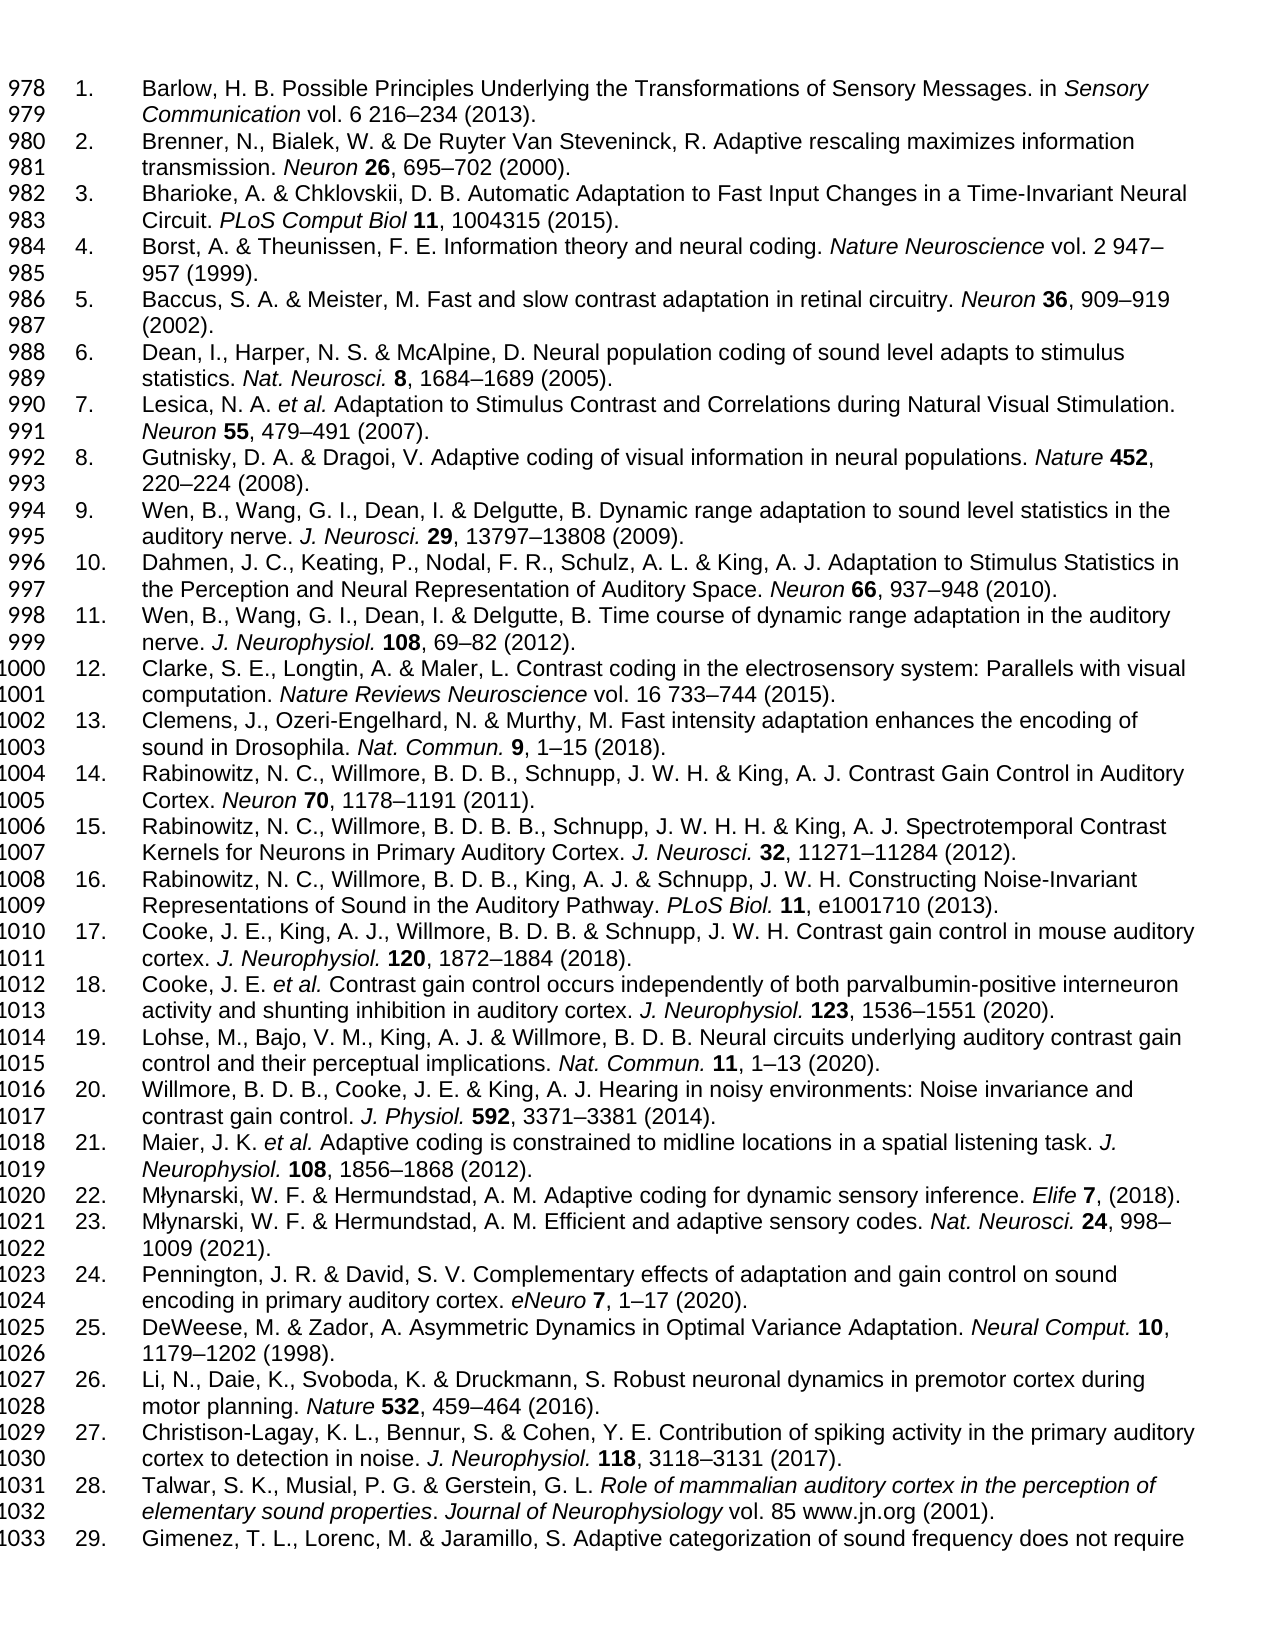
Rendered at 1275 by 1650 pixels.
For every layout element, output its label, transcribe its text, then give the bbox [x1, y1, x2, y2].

text 24. Pennington, J. R. & David, S. V. Complementary effects of adaptation and gain control on sound encoding in primary auditory cortex. eNeuro 7, 1–17 (2020). [75, 1261, 1200, 1314]
text 17. Cooke, J. E., King, A. J., Willmore, B. D. B. & Schnupp, J. W. H. Contrast gain control in mouse auditory cortex. J. Neurophysiol. 120, 1872–1884 (2018). [75, 918, 1200, 971]
text 8. Gutnisky, D. A. & Dragoi, V. Adaptive coding of visual information in neural populations. Nature 452, 220–224 (2008). [75, 444, 1200, 497]
text 14. Rabinowitz, N. C., Willmore, B. D. B., Schnupp, J. W. H. & King, A. J. Contrast Gain Control in Auditory Cortex. Neuron 70, 1178–1191 (2011). [75, 760, 1200, 813]
text 13. Clemens, J., Ozeri-Engelhard, N. & Murthy, M. Fast intensity adaptation enhances the encoding of sound in Drosophila. Nat. Commun. 9, 1–15 (2018). [75, 707, 1200, 760]
text 10. Dahmen, J. C., Keating, P., Nodal, F. R., Schulz, A. L. & King, A. J. Adaptation to Stimulus Statistics in the Perception and Neural Representation of Auditory Space. Neuron 66, 937–948 (2010). [75, 549, 1200, 602]
text 16. Rabinowitz, N. C., Willmore, B. D. B., King, A. J. & Schnupp, J. W. H. Constructing Noise-Invariant Representations of Sound in the Auditory Pathway. PLoS Biol. 11, e1001710 (2013). [75, 866, 1200, 918]
text 6. Dean, I., Harper, N. S. & McAlpine, D. Neural population coding of sound level adapts to stimulus statistics. Nat. Neurosci. 8, 1684–1689 (2005). [75, 338, 1200, 391]
text 21. Maier, J. K. et al. Adaptive coding is constrained to midline locations in a spatial listening task. J. Neurophysiol. 108, 1856–1868 (2012). [75, 1129, 1200, 1182]
text 11. Wen, B., Wang, G. I., Dean, I. & Delgutte, B. Time course of dynamic range adaptation in the auditory nerve. J. Neurophysiol. 108, 69–82 (2012). [75, 602, 1200, 655]
text 1. Barlow, H. B. Possible Principles Underlying the Transformations of Sensory Messages. in Sensory Communication vol. 6 216–234 (2013). [75, 75, 1200, 128]
text 12. Clarke, S. E., Longtin, A. & Maler, L. Contrast coding in the electrosensory system: Parallels with visual computation. Nature Reviews Neuroscience vol. 16 733–744 (2015). [75, 655, 1200, 707]
text 28. Talwar, S. K., Musial, P. G. & Gerstein, G. L. Role of mammalian auditory cortex in the perception of elementary sound properties. Journal of Neurophysiology vol. 85 www.jn.org (2001). [75, 1472, 1200, 1524]
text 3. Bharioke, A. & Chklovskii, D. B. Automatic Adaptation to Fast Input Changes in a Time-Invariant Neural Circuit. PLoS Comput Biol 11, 1004315 (2015). [75, 180, 1200, 233]
text 18. Cooke, J. E. et al. Contrast gain control occurs independently of both parvalbumin-positive interneuron activity and shunting inhibition in auditory cortex. J. Neurophysiol. 123, 1536–1551 (2020). [75, 971, 1200, 1024]
text 4. Borst, A. & Theunissen, F. E. Information theory and neural coding. Nature Neuroscience vol. 2 947–957 (1999). [75, 233, 1200, 286]
text 27. Christison-Lagay, K. L., Bennur, S. & Cohen, Y. E. Contribution of spiking activity in the primary auditory cortex to detection in noise. J. Neurophysiol. 118, 3118–3131 (2017). [75, 1419, 1200, 1472]
text 22. Młynarski, W. F. & Hermundstad, A. M. Adaptive coding for dynamic sensory inference. Elife 7, (2018). [75, 1182, 1200, 1208]
text 26. Li, N., Daie, K., Svoboda, K. & Druckmann, S. Robust neuronal dynamics in premotor cortex during motor planning. Nature 532, 459–464 (2016). [75, 1366, 1200, 1419]
text 5. Baccus, S. A. & Meister, M. Fast and slow contrast adaptation in retinal circuitry. Neuron 36, 909–919 (2002). [75, 286, 1200, 338]
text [75, 1524, 1200, 1551]
text 7. Lesica, N. A. et al. Adaptation to Stimulus Contrast and Correlations during Natural Visual Stimulation. Neuron 55, 479–491 (2007). [75, 391, 1200, 444]
text 9. Wen, B., Wang, G. I., Dean, I. & Delgutte, B. Dynamic range adaptation to sound level statistics in the auditory nerve. J. Neurosci. 29, 13797–13808 (2009). [75, 497, 1200, 549]
text 15. Rabinowitz, N. C., Willmore, B. D. B. B., Schnupp, J. W. H. H. & King, A. J. Spectrotemporal Contrast Kernels for Neurons in Primary Auditory Cortex. J. Neurosci. 32, 11271–11284 (2012). [75, 813, 1200, 866]
text 20. Willmore, B. D. B., Cooke, J. E. & King, A. J. Hearing in noisy environments: Noise invariance and contrast gain control. J. Physiol. 592, 3371–3381 (2014). [75, 1076, 1200, 1129]
text 2. Brenner, N., Bialek, W. & De Ruyter Van Steveninck, R. Adaptive rescaling maximizes information transmission. Neuron 26, 695–702 (2000). [75, 128, 1200, 180]
text 23. Młynarski, W. F. & Hermundstad, A. M. Efficient and adaptive sensory codes. Nat. Neurosci. 24, 998–1009 (2021). [75, 1208, 1200, 1261]
text 25. DeWeese, M. & Zador, A. Asymmetric Dynamics in Optimal Variance Adaptation. Neural Comput. 10, 1179–1202 (1998). [75, 1314, 1200, 1366]
text 19. Lohse, M., Bajo, V. M., King, A. J. & Willmore, B. D. B. Neural circuits underlying auditory contrast gain control and their perceptual implications. Nat. Commun. 11, 1–13 (2020). [75, 1024, 1200, 1076]
